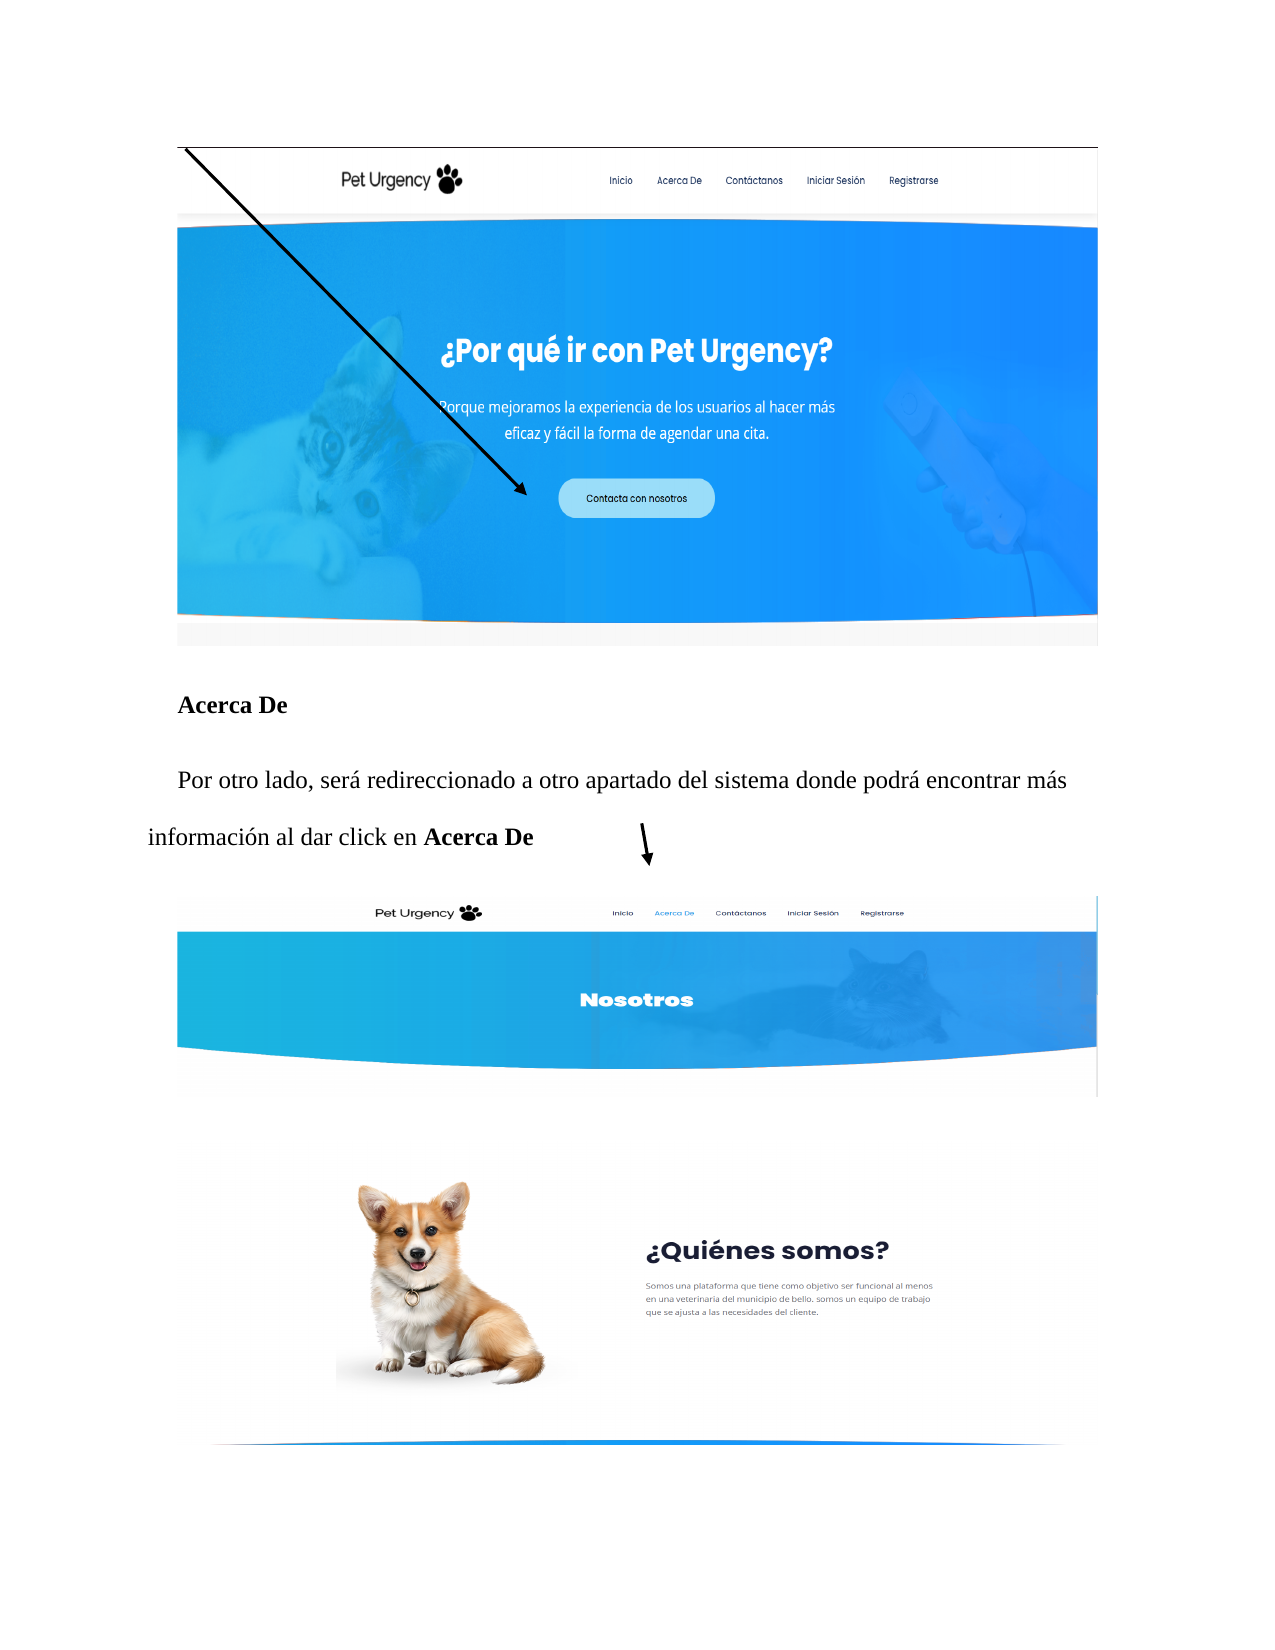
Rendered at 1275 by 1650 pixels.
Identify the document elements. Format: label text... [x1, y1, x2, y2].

picture [211, 258, 223, 264]
picture [177, 147, 257, 228]
picture [177, 896, 1098, 1097]
picture [177, 147, 1098, 646]
picture [177, 1141, 1098, 1445]
picture [223, 267, 230, 273]
text Por otro lado, será redireccionado a otro apartado del sistema donde podrá encontrar más información al dar click en Acerca De [148, 765, 1127, 851]
text Acerca De [148, 691, 1127, 719]
